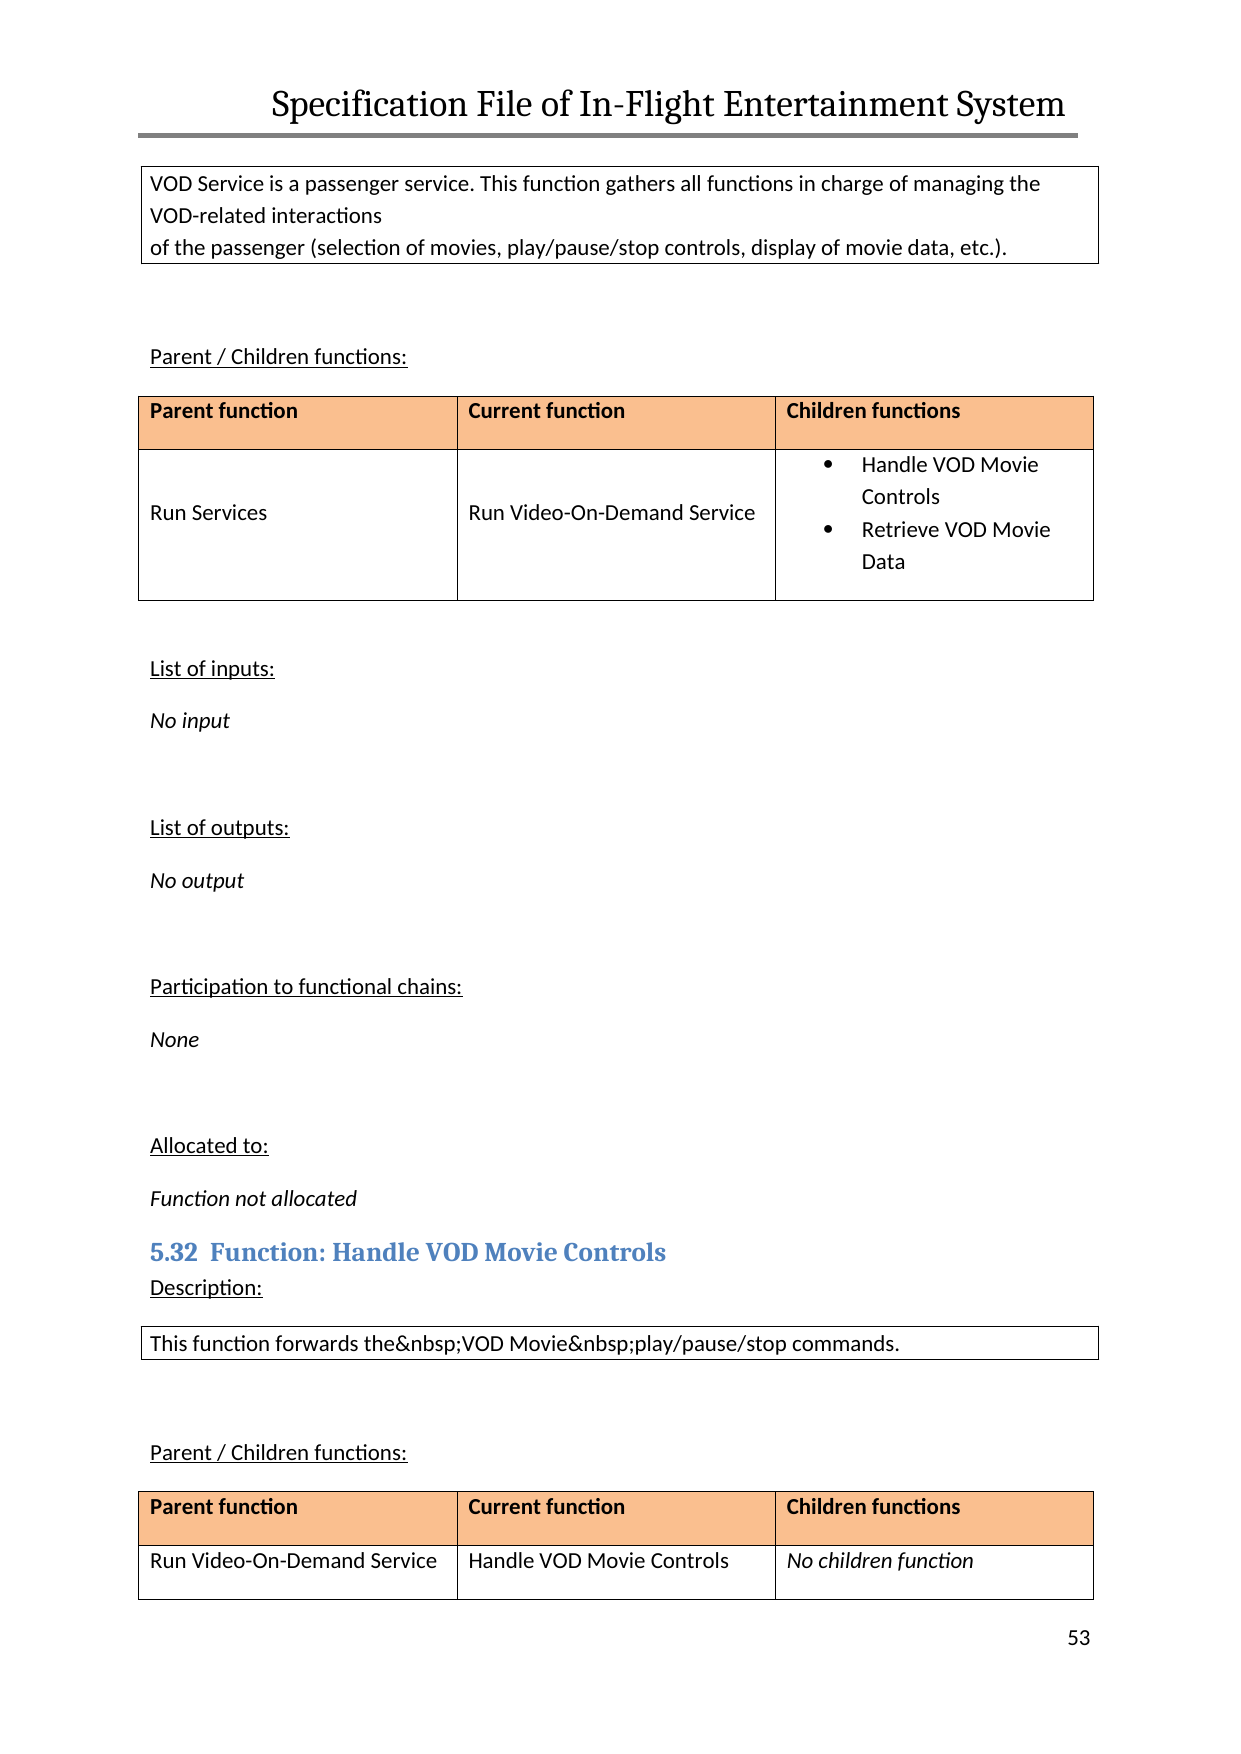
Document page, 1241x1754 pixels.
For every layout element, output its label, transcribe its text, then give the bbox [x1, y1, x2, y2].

text Function not allocated [150, 1184, 1090, 1212]
text Participation to functional chains: [150, 972, 1090, 1000]
table_cell Handle VOD Movie Controls Retrieve VOD Movie Data [776, 450, 1093, 599]
table_cell Run Video-On-Demand Service [458, 450, 775, 599]
table_cell Handle VOD Movie Controls [458, 1546, 775, 1598]
text Parent / Children functions: [150, 1438, 1090, 1466]
subtitle Function: Handle VOD Movie Controls [150, 1237, 1090, 1268]
text No input [150, 707, 1090, 735]
table_cell Run Services [139, 450, 457, 599]
text Parent / Children functions: [150, 342, 1090, 371]
text Description: [150, 1273, 1090, 1301]
text Allocated to: [150, 1131, 1090, 1159]
table_header Current function [458, 1492, 775, 1545]
text VOD Service is a passenger service. This function gathers all functions in charge of managing the VOD-related interactions of the passenger (selection of movies, play/pause/stop controls, display of movie data, etc.). [142, 167, 1098, 263]
table_header Parent function [139, 397, 457, 449]
table_header Children functions [776, 397, 1093, 449]
text None [150, 1025, 1090, 1053]
table_cell No children function [776, 1546, 1093, 1598]
text List of outputs: [150, 813, 1090, 841]
text This function forwards the&nbsp;VOD Movie&nbsp;play/pause/stop commands. [142, 1327, 1098, 1359]
table_header Children functions [776, 1492, 1093, 1545]
text List of inputs: [150, 654, 1090, 682]
table_header Parent function [139, 1492, 457, 1545]
text No output [150, 866, 1090, 894]
table_header Current function [458, 397, 775, 449]
table_cell Run Video-On-Demand Service [139, 1546, 457, 1598]
